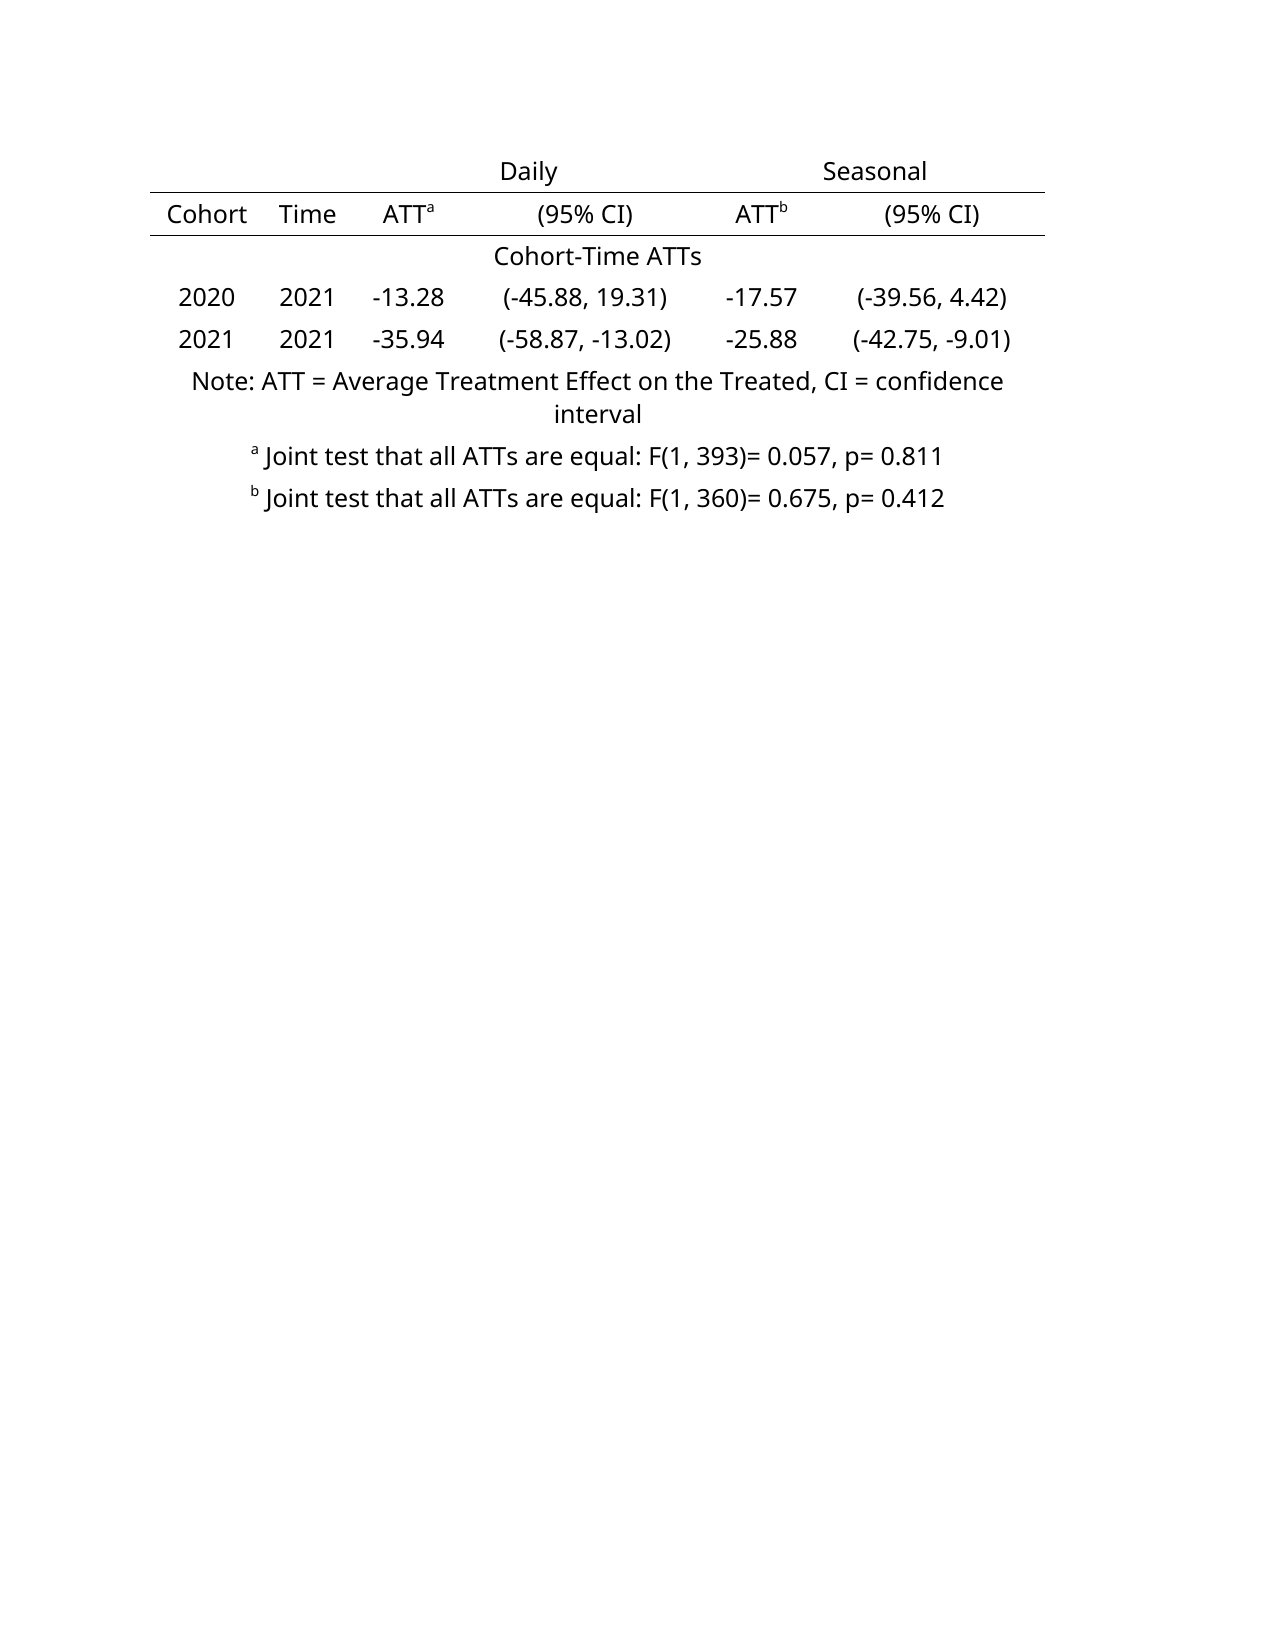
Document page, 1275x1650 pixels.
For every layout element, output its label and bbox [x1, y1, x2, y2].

table_header [139, 150, 1114, 518]
